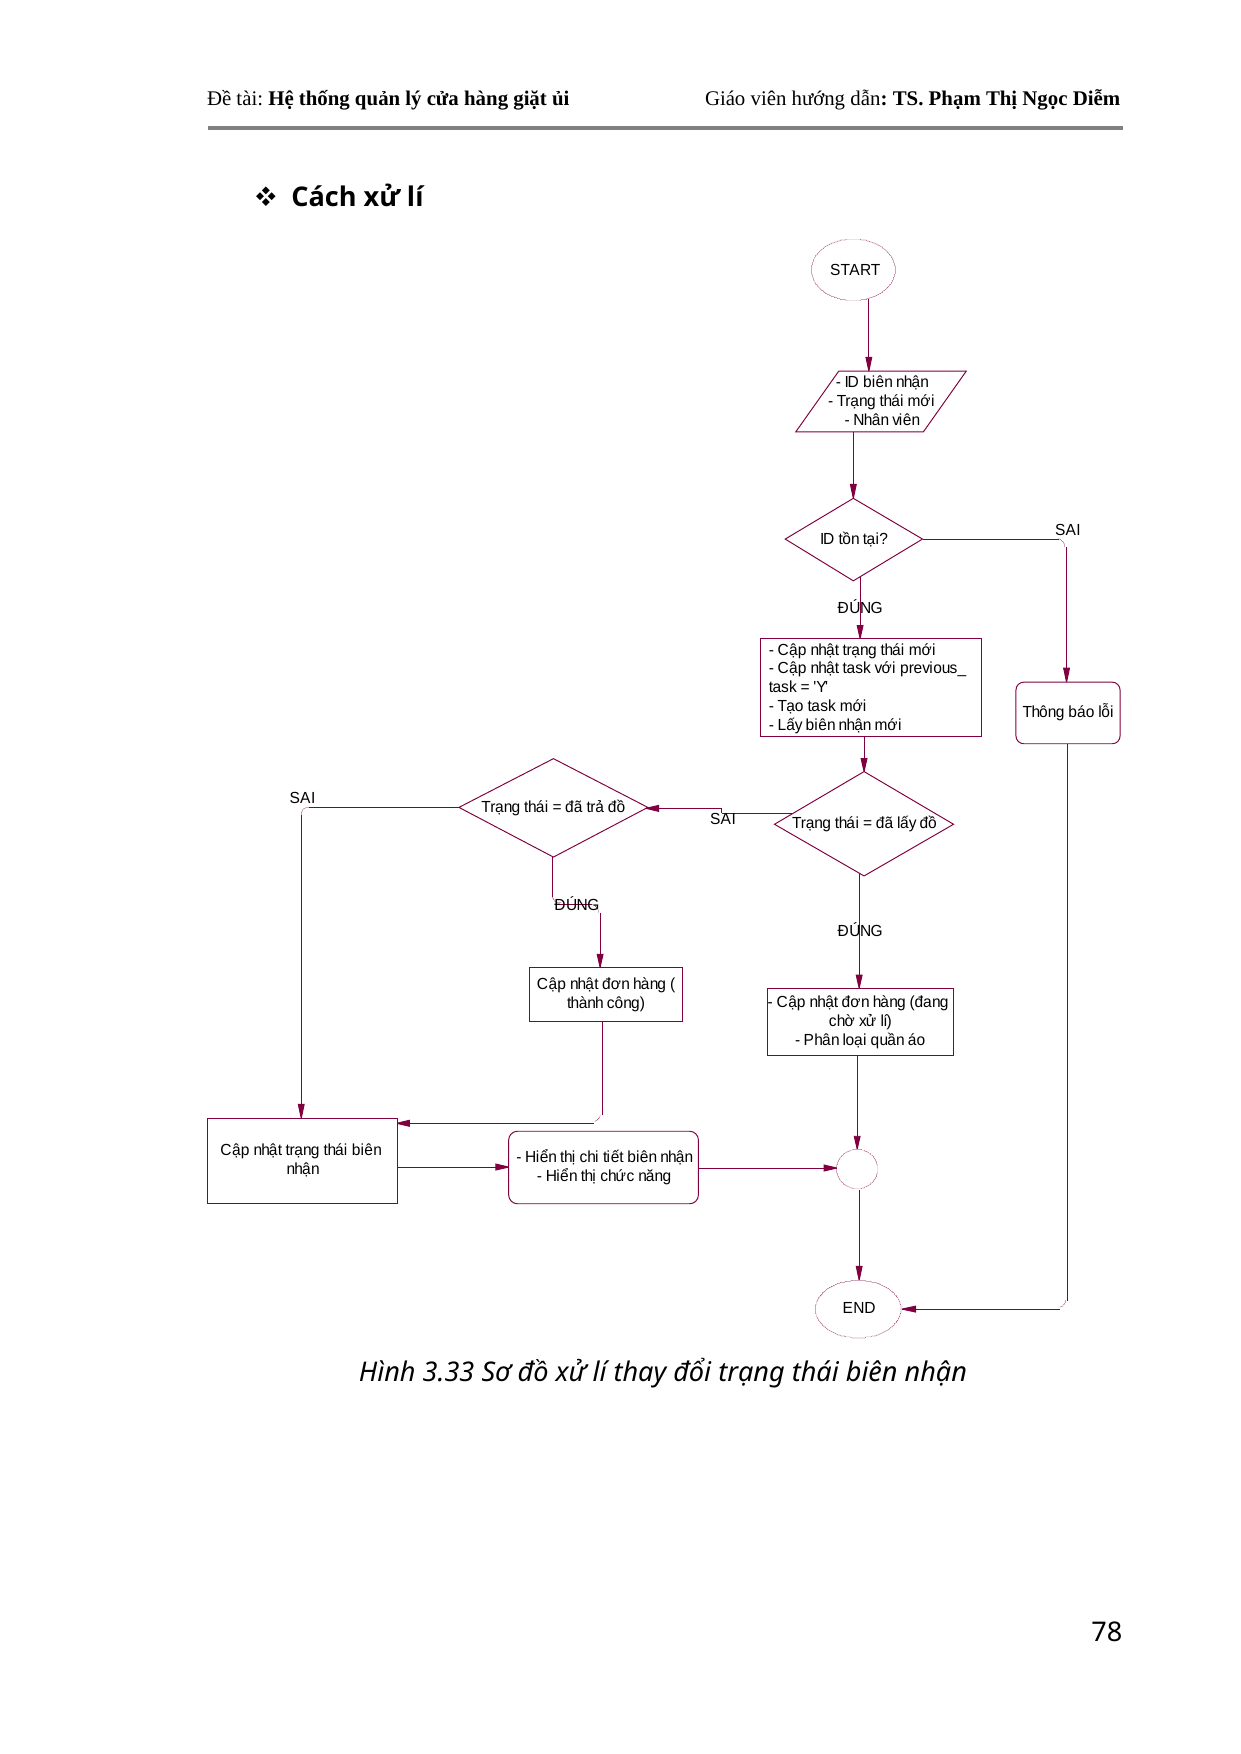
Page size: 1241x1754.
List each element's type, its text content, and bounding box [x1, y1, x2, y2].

subtitle Cách xử lí [254, 177, 1122, 214]
text 3 [207, 1352, 1122, 1389]
